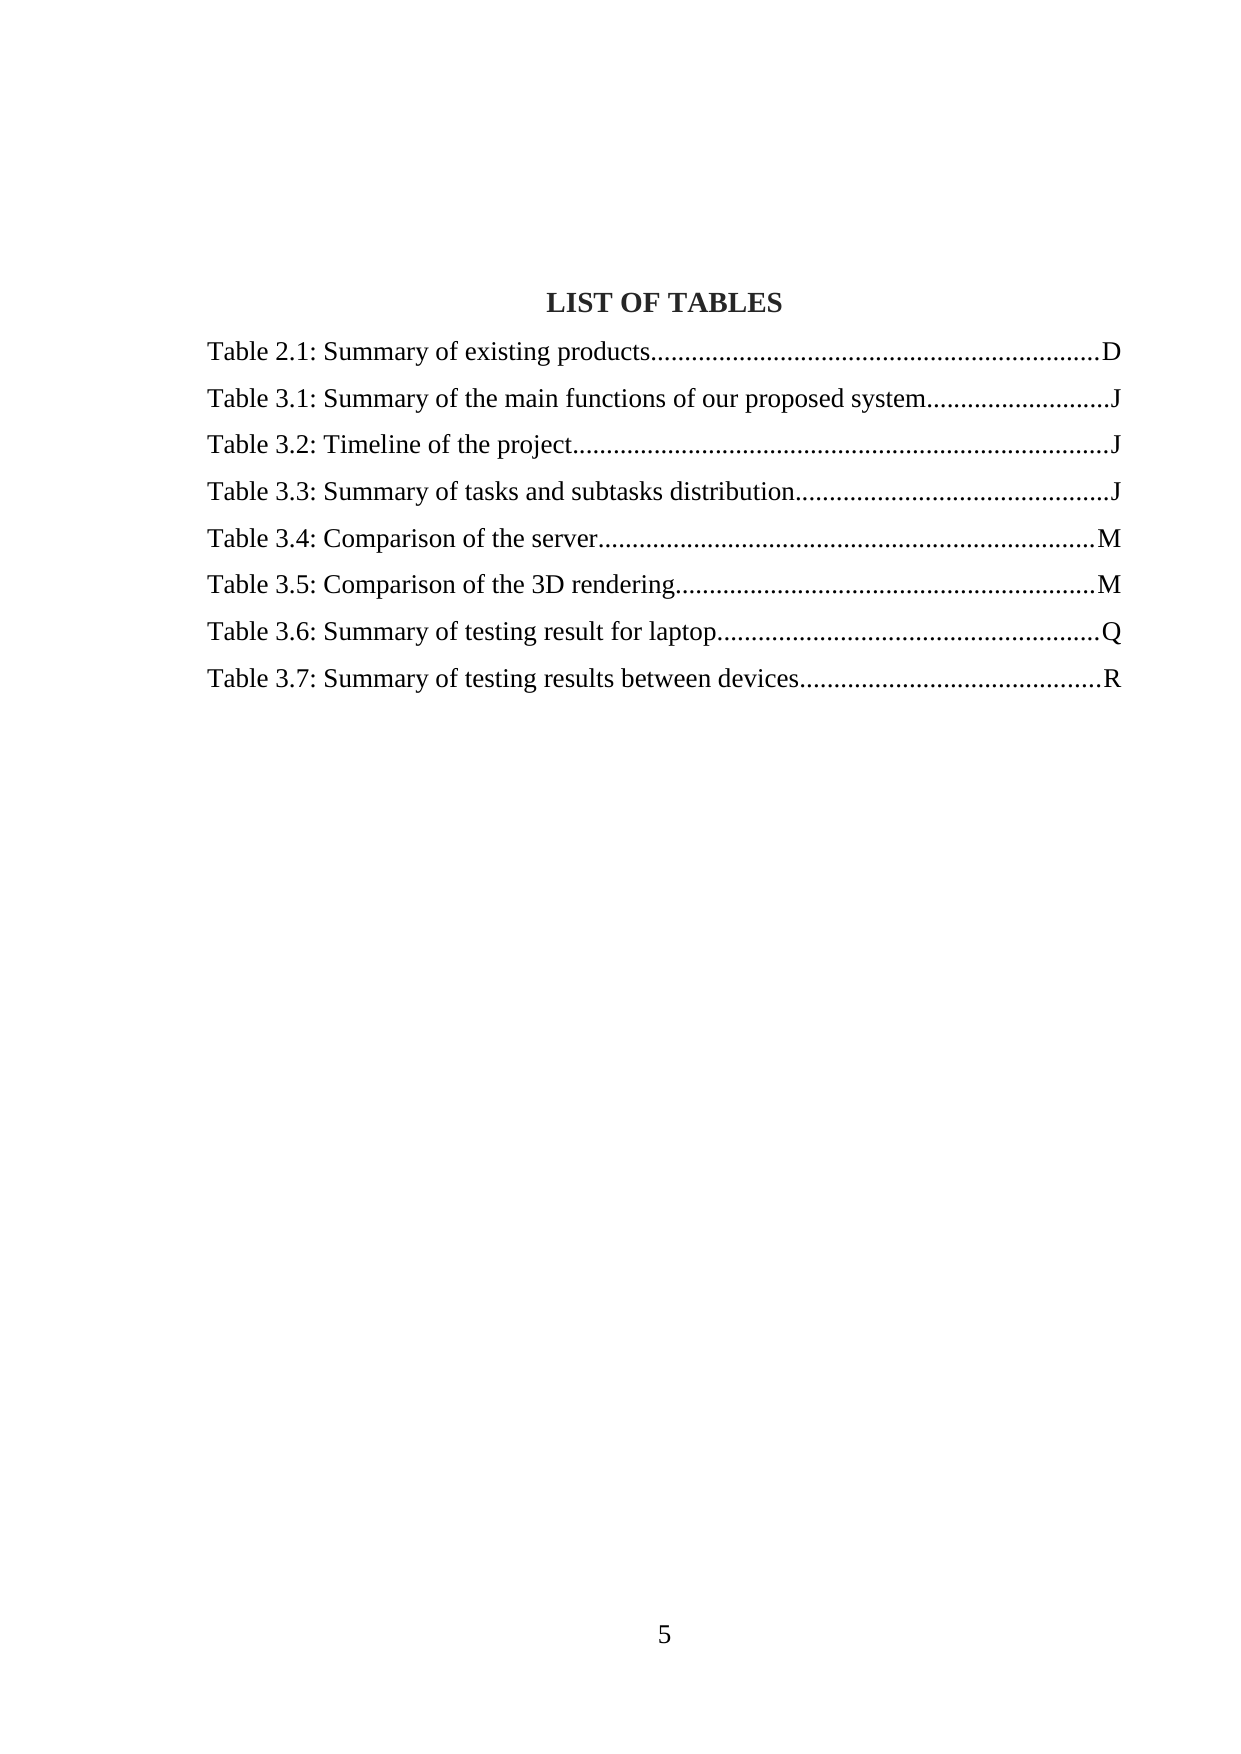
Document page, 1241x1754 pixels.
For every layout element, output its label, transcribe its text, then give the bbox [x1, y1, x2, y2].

text Table 3.2: Timeline of the project J [207, 429, 1122, 460]
text Table 3.5: Comparison of the 3D rendering M [207, 569, 1122, 600]
text Table 3.7: Summary of testing results between devices R [207, 662, 1122, 693]
text Table 3.3: Summary of tasks and subtasks distribution J [207, 475, 1122, 506]
text Table 3.6: Summary of testing result for laptop Q [207, 615, 1122, 646]
text Table 3.1: Summary of the main functions of our proposed system J [207, 382, 1122, 413]
subtitle LIST OF TABLES [207, 285, 1122, 318]
text Table 3.4: Comparison of the server M [207, 522, 1122, 553]
text Table 2.1: Summary of existing products D [207, 335, 1122, 366]
